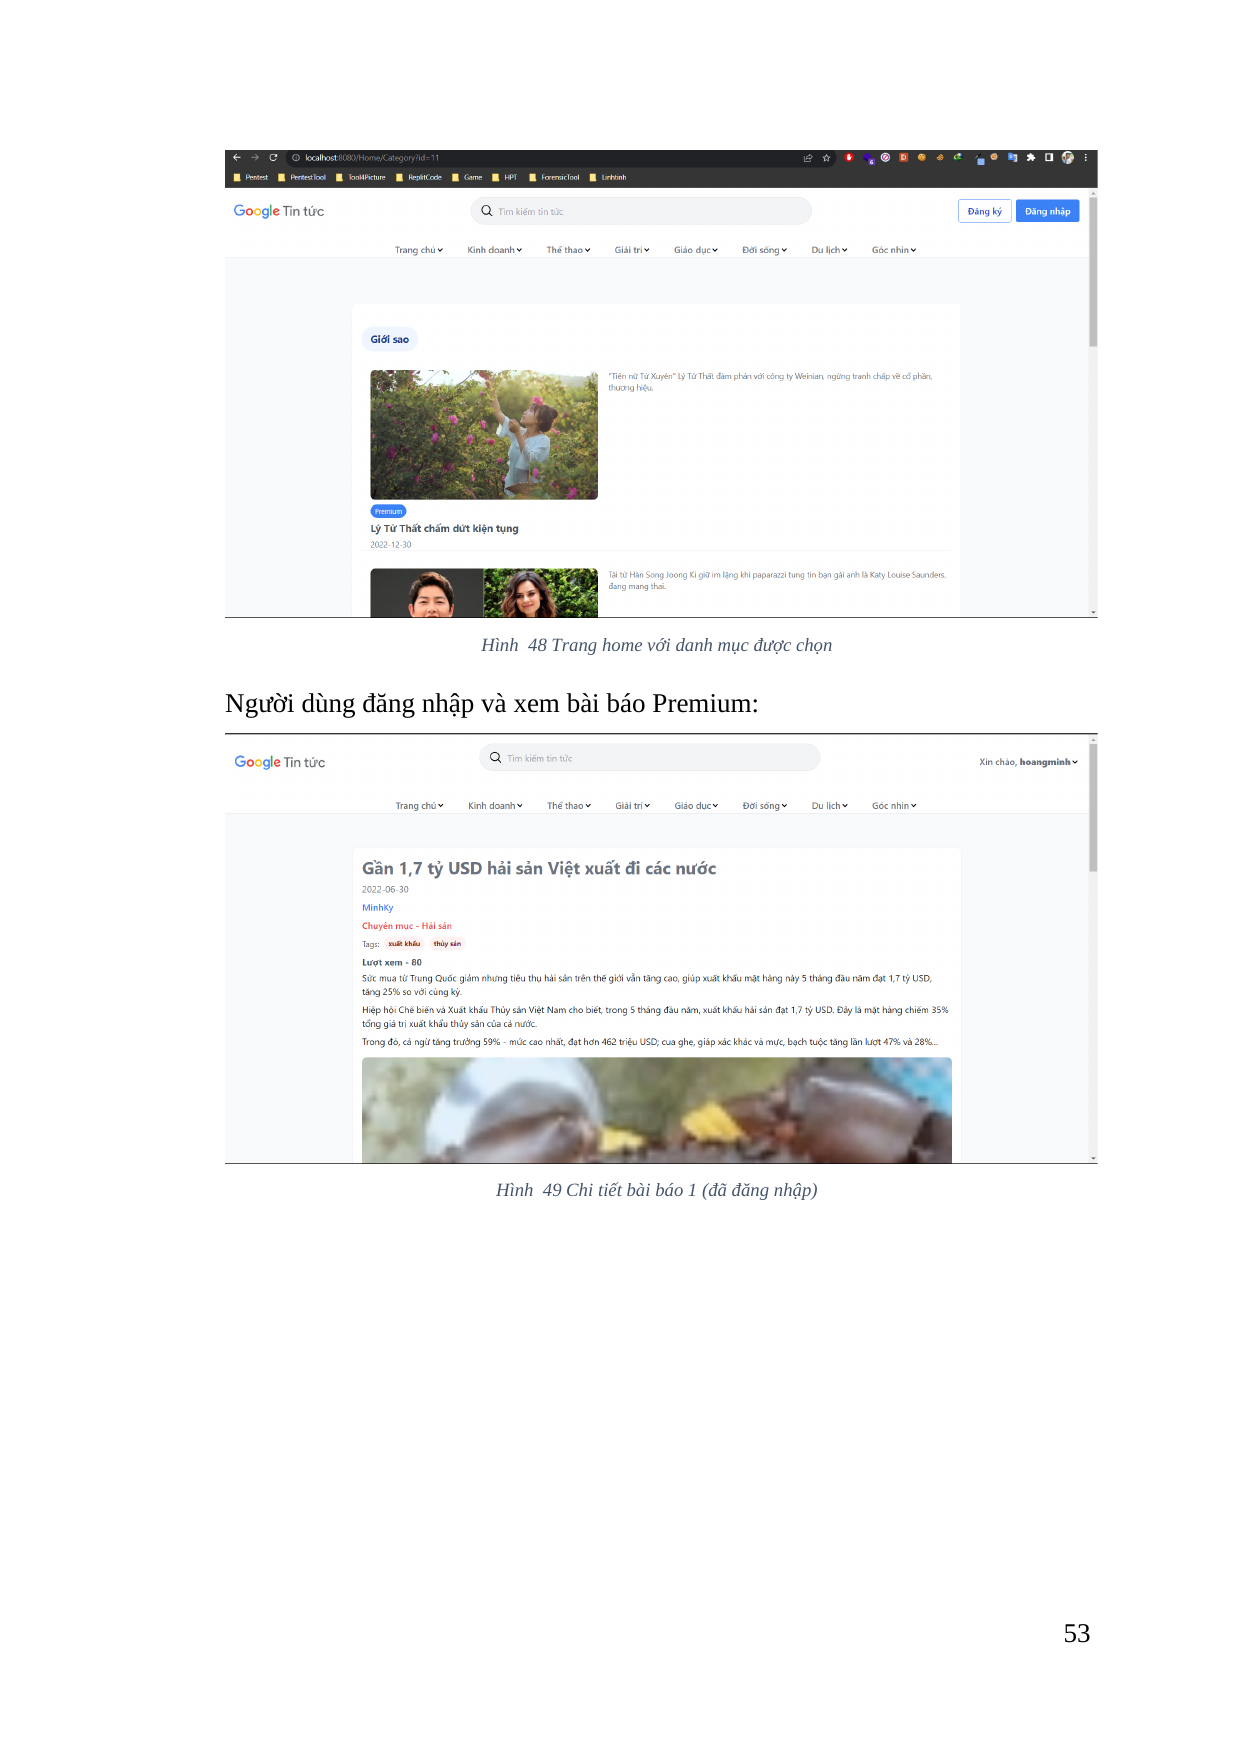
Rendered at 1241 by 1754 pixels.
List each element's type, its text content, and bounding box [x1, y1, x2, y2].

text Người dùng đăng nhập và xem bài báo Premium: [150, 687, 1090, 718]
text Hình 48 Trang home với danh mục được chọn [150, 633, 1090, 655]
picture [225, 733, 1098, 1164]
picture [225, 150, 1098, 618]
text Hình 49 Chi tiết bài báo 1 (đã đăng nhập) [150, 1179, 1090, 1201]
